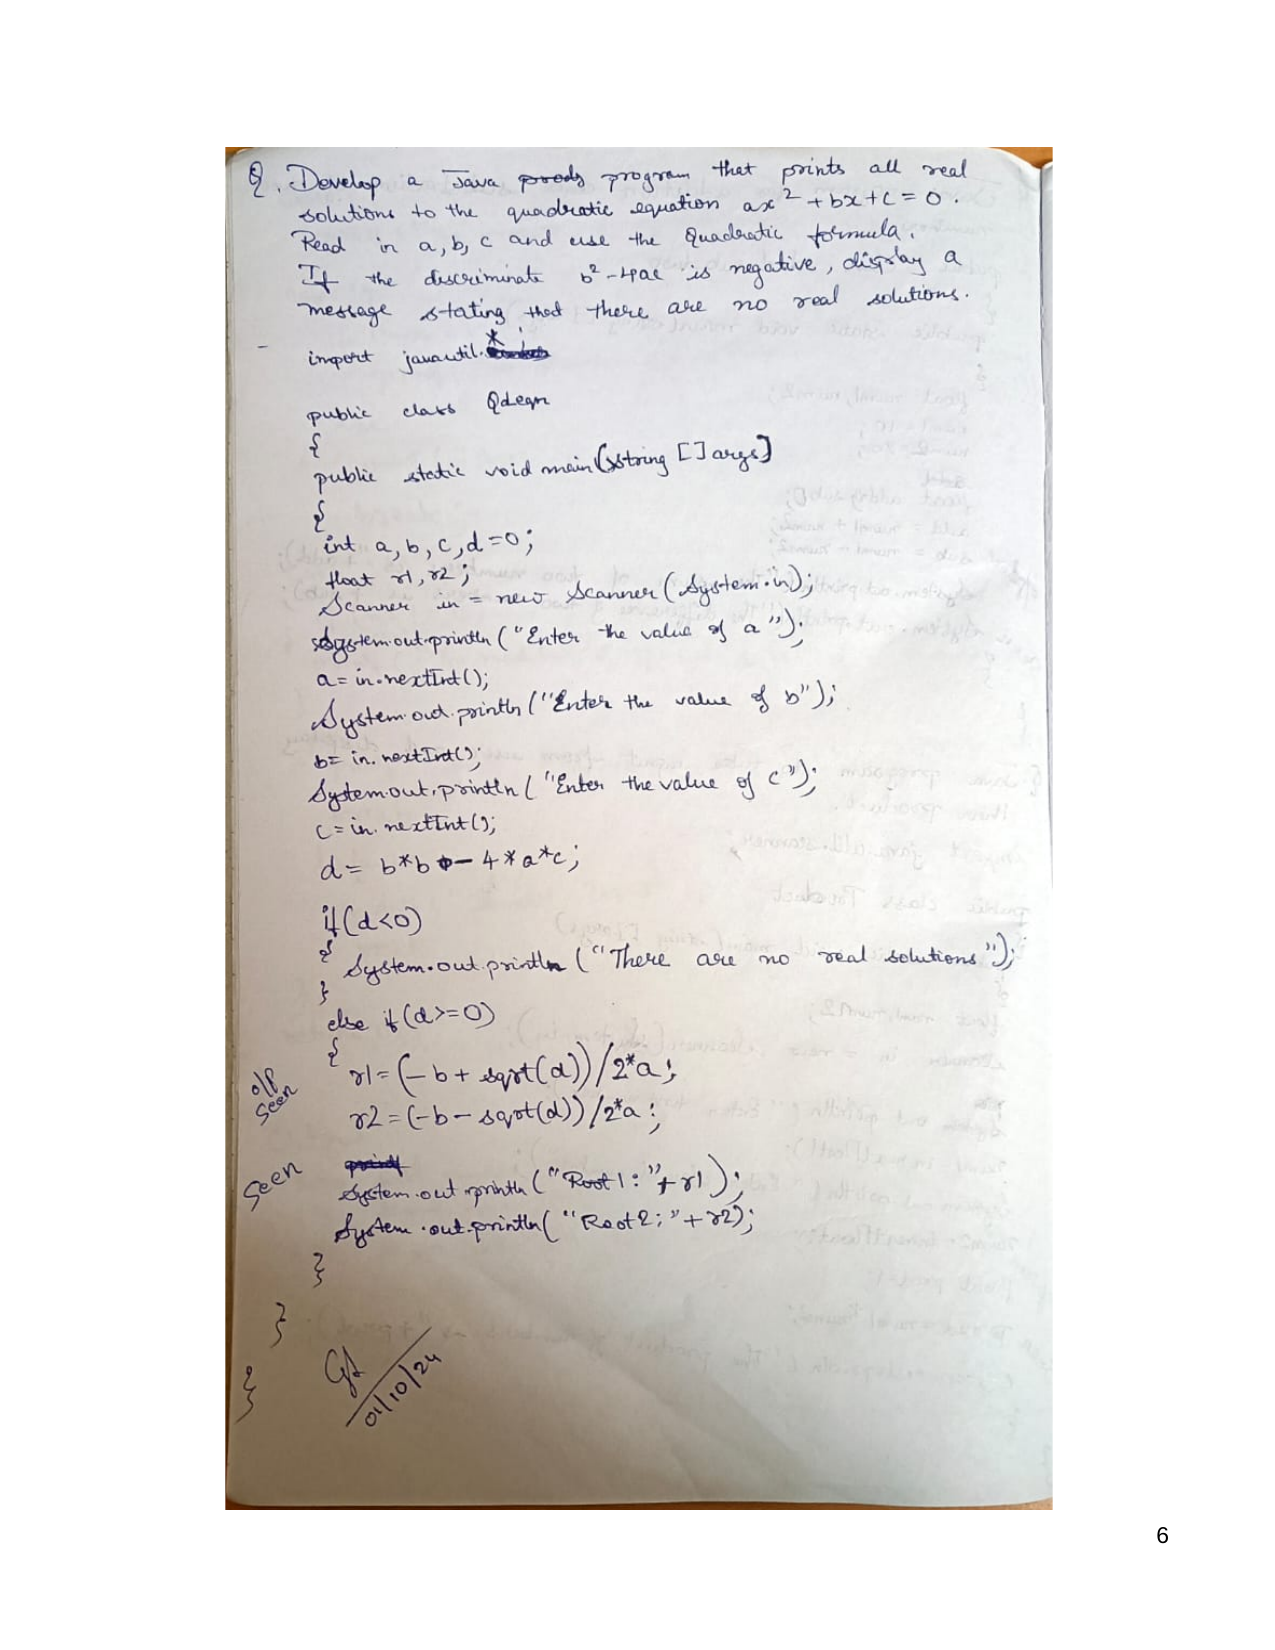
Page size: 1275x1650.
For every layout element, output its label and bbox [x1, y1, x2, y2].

picture [225, 147, 1053, 1510]
